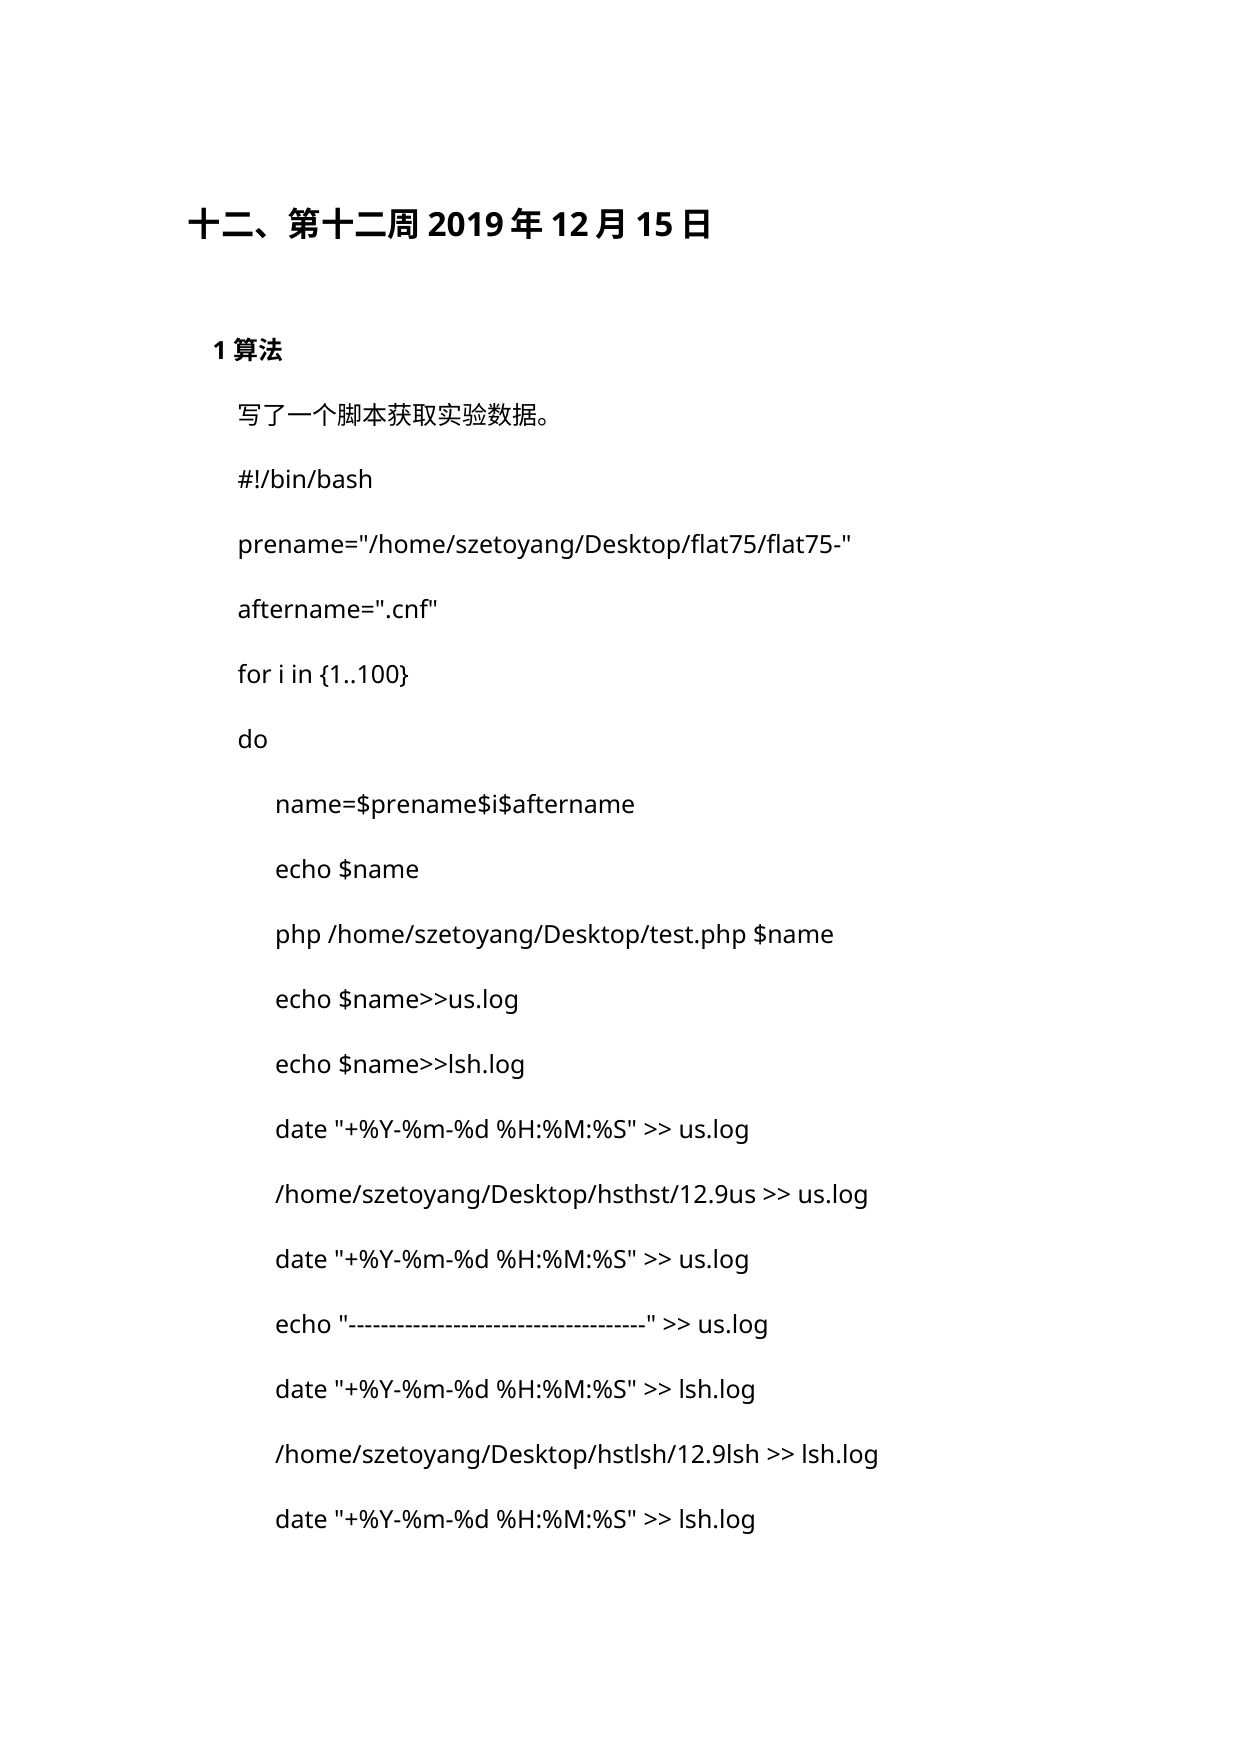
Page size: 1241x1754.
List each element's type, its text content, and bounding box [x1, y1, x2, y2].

text /home/szetoyang/Desktop/hstlsh/12.9lsh >> lsh.log [187, 1421, 1053, 1486]
text prename="/home/szetoyang/Desktop/flat75/flat75-" [187, 511, 1053, 576]
text echo "-------------------------------------" >> us.log [187, 1291, 1053, 1356]
text echo $name>>us.log [187, 966, 1053, 1031]
text name=$prename$i$aftername [187, 771, 1053, 836]
text aftername=".cnf" [187, 576, 1053, 641]
text date "+%Y-%m-%d %H:%M:%S" >> us.log [187, 1226, 1053, 1291]
text date "+%Y-%m-%d %H:%M:%S" >> lsh.log [187, 1356, 1053, 1421]
text do [187, 706, 1053, 771]
subtitle 1 算法 [187, 316, 1053, 381]
text #!/bin/bash [187, 446, 1053, 511]
text /home/szetoyang/Desktop/hsthst/12.9us >> us.log [187, 1161, 1053, 1226]
text date "+%Y-%m-%d %H:%M:%S" >> lsh.log [187, 1486, 1053, 1551]
text echo $name>>lsh.log [187, 1031, 1053, 1096]
text date "+%Y-%m-%d %H:%M:%S" >> us.log [187, 1096, 1053, 1161]
subtitle 十二、第十二周2019年12月15日 [187, 189, 1053, 254]
text for i in {1..100} [187, 641, 1053, 706]
text 写了一个脚本获取实验数据。 [187, 381, 1053, 446]
text php /home/szetoyang/Desktop/test.php $name [187, 901, 1053, 966]
text echo $name [187, 836, 1053, 901]
